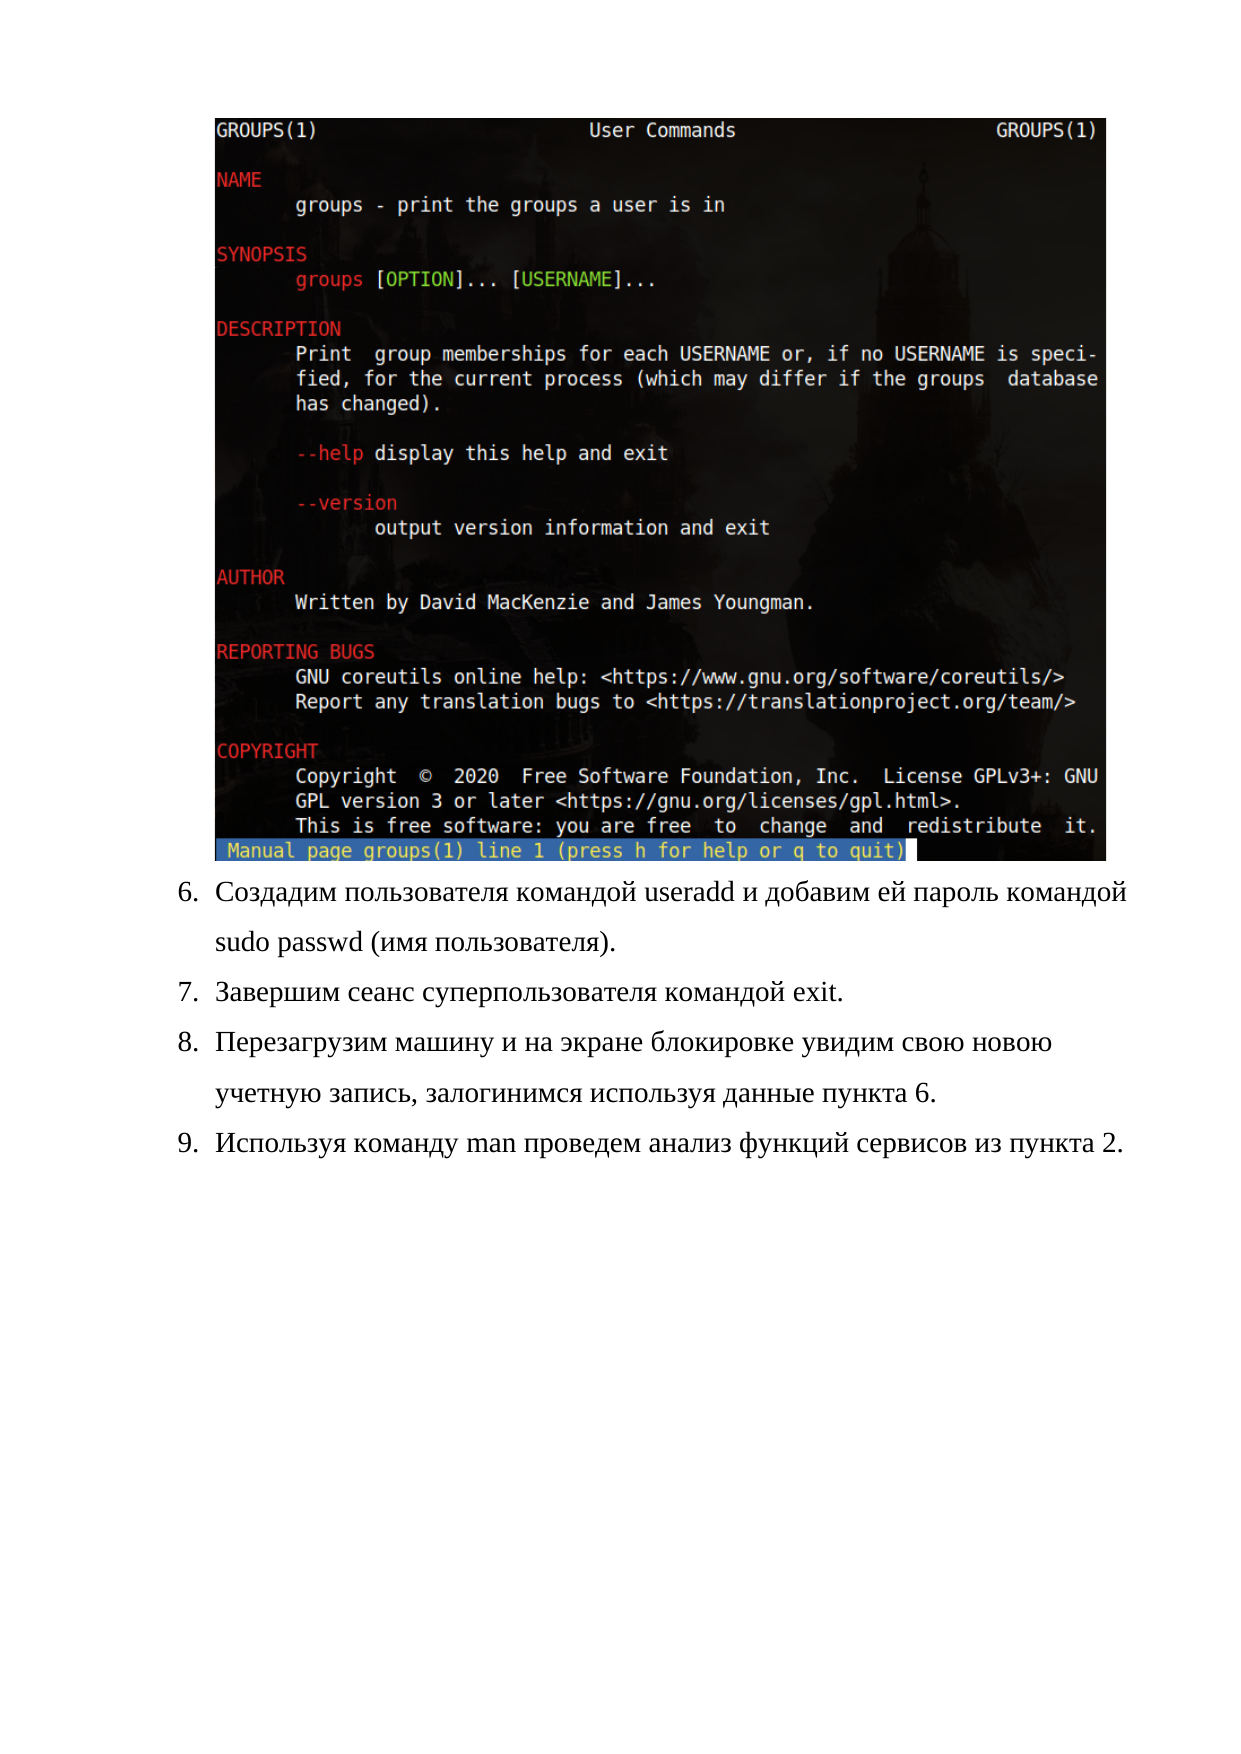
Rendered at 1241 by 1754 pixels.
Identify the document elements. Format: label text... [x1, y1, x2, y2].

list Используя команду man проведем анализ функций сервисов из пункта 2. [177, 1125, 1152, 1159]
list Перезагрузим машину и на экране блокировке увидим свою новою учетную запись, залогинимся используя данные пункта 6. [177, 1024, 1152, 1108]
picture [214, 118, 1107, 861]
list Создадим пользователя командой useradd и добавим ей пароль командой sudo passwd (имя пользователя). [177, 874, 1152, 957]
list Завершим сеанс суперпользователя командой exit. [177, 974, 1152, 1008]
